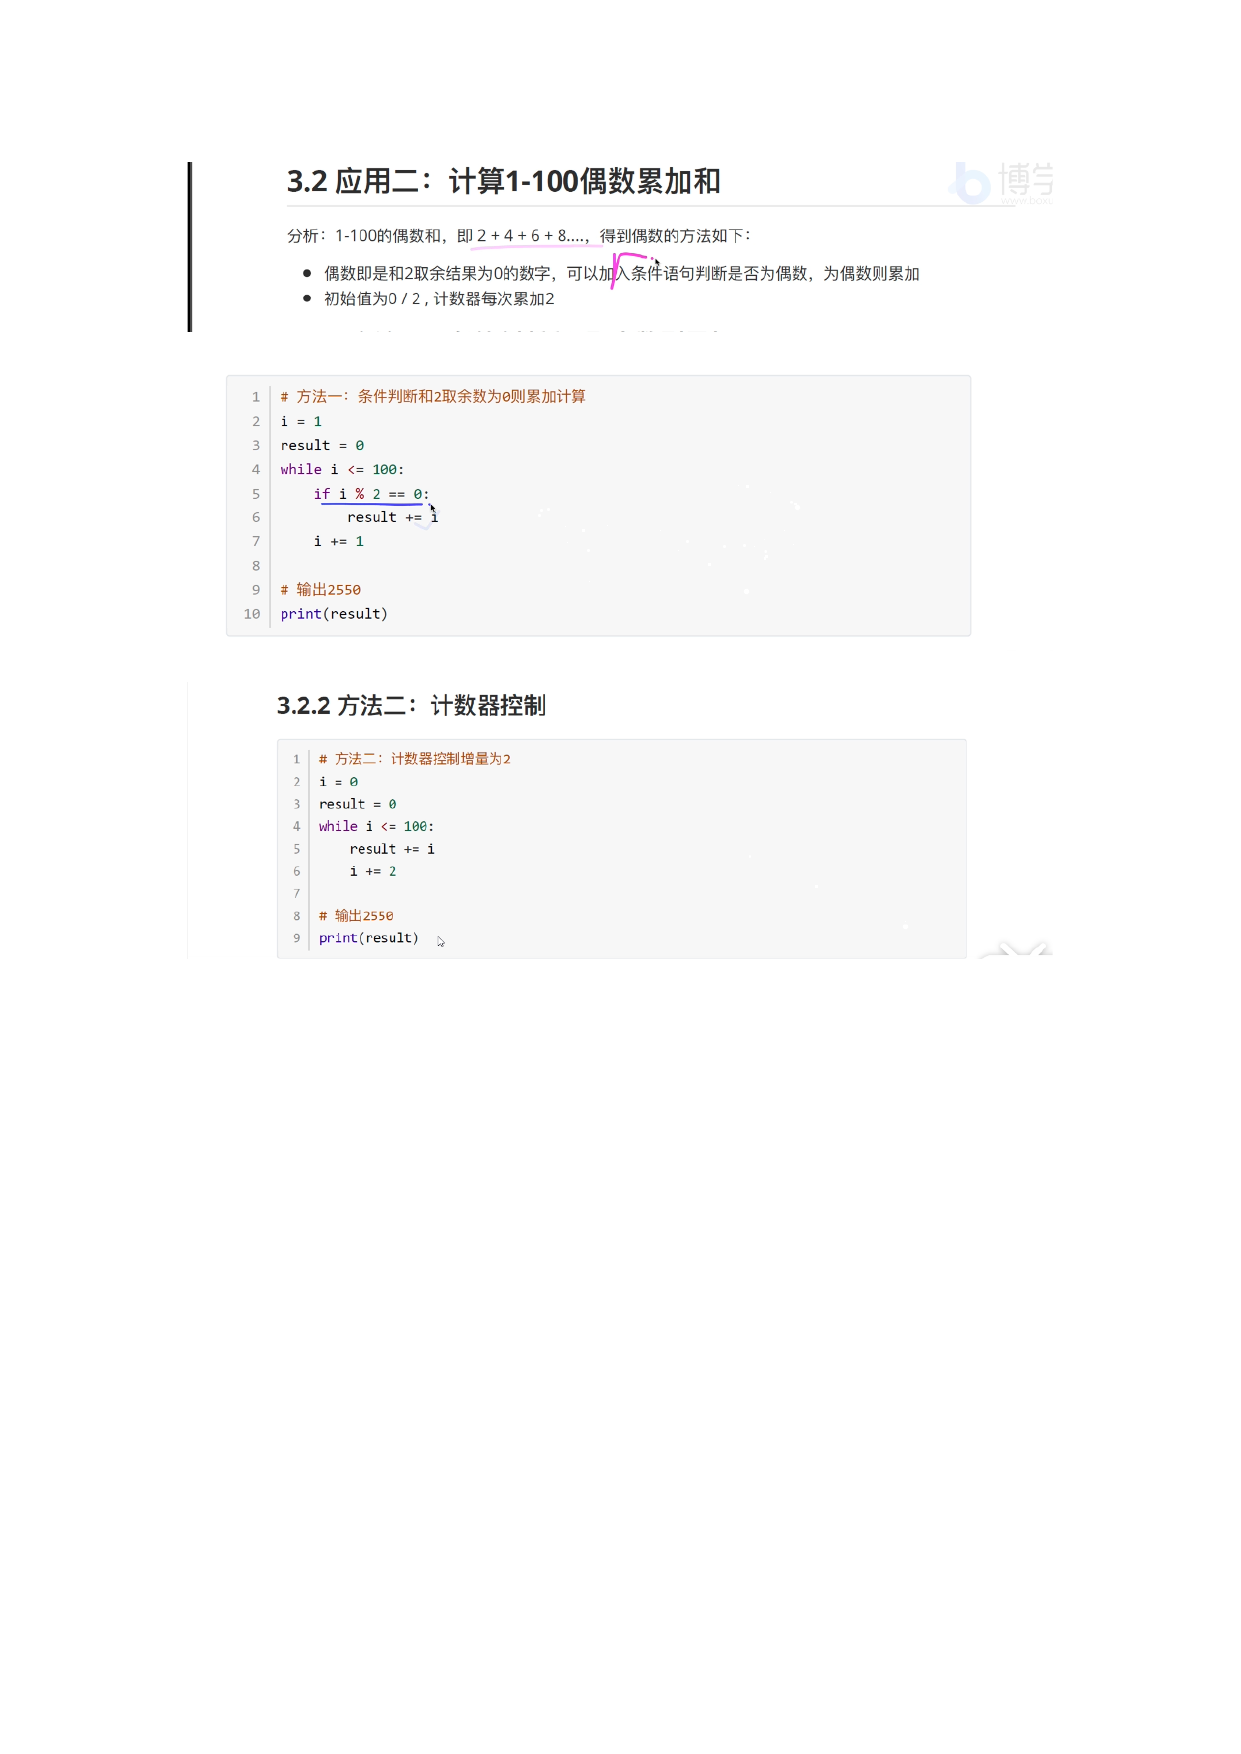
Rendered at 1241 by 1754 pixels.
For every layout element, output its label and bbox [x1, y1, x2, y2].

picture [187, 357, 1053, 651]
picture [187, 162, 1053, 332]
picture [187, 682, 1053, 959]
